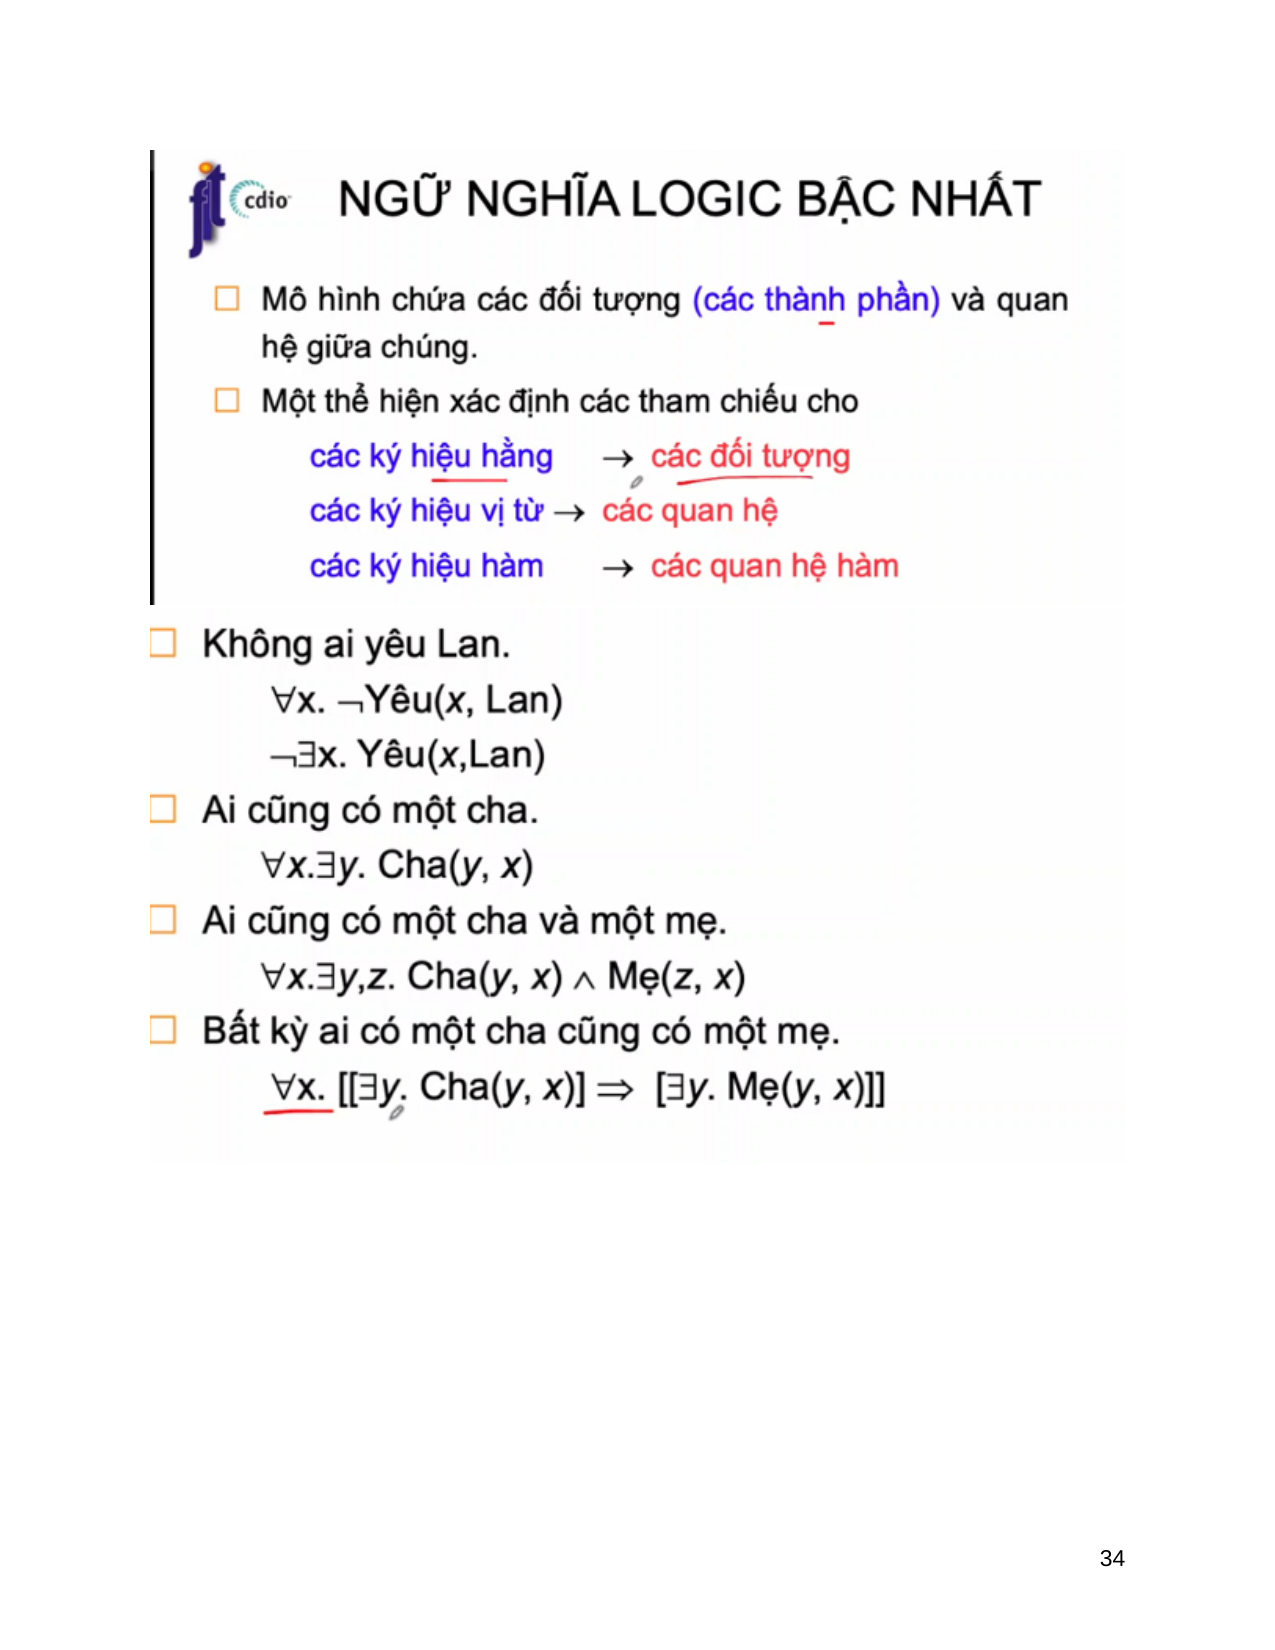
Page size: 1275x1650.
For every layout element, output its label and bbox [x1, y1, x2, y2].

picture [150, 150, 1125, 605]
picture [150, 608, 1125, 1163]
